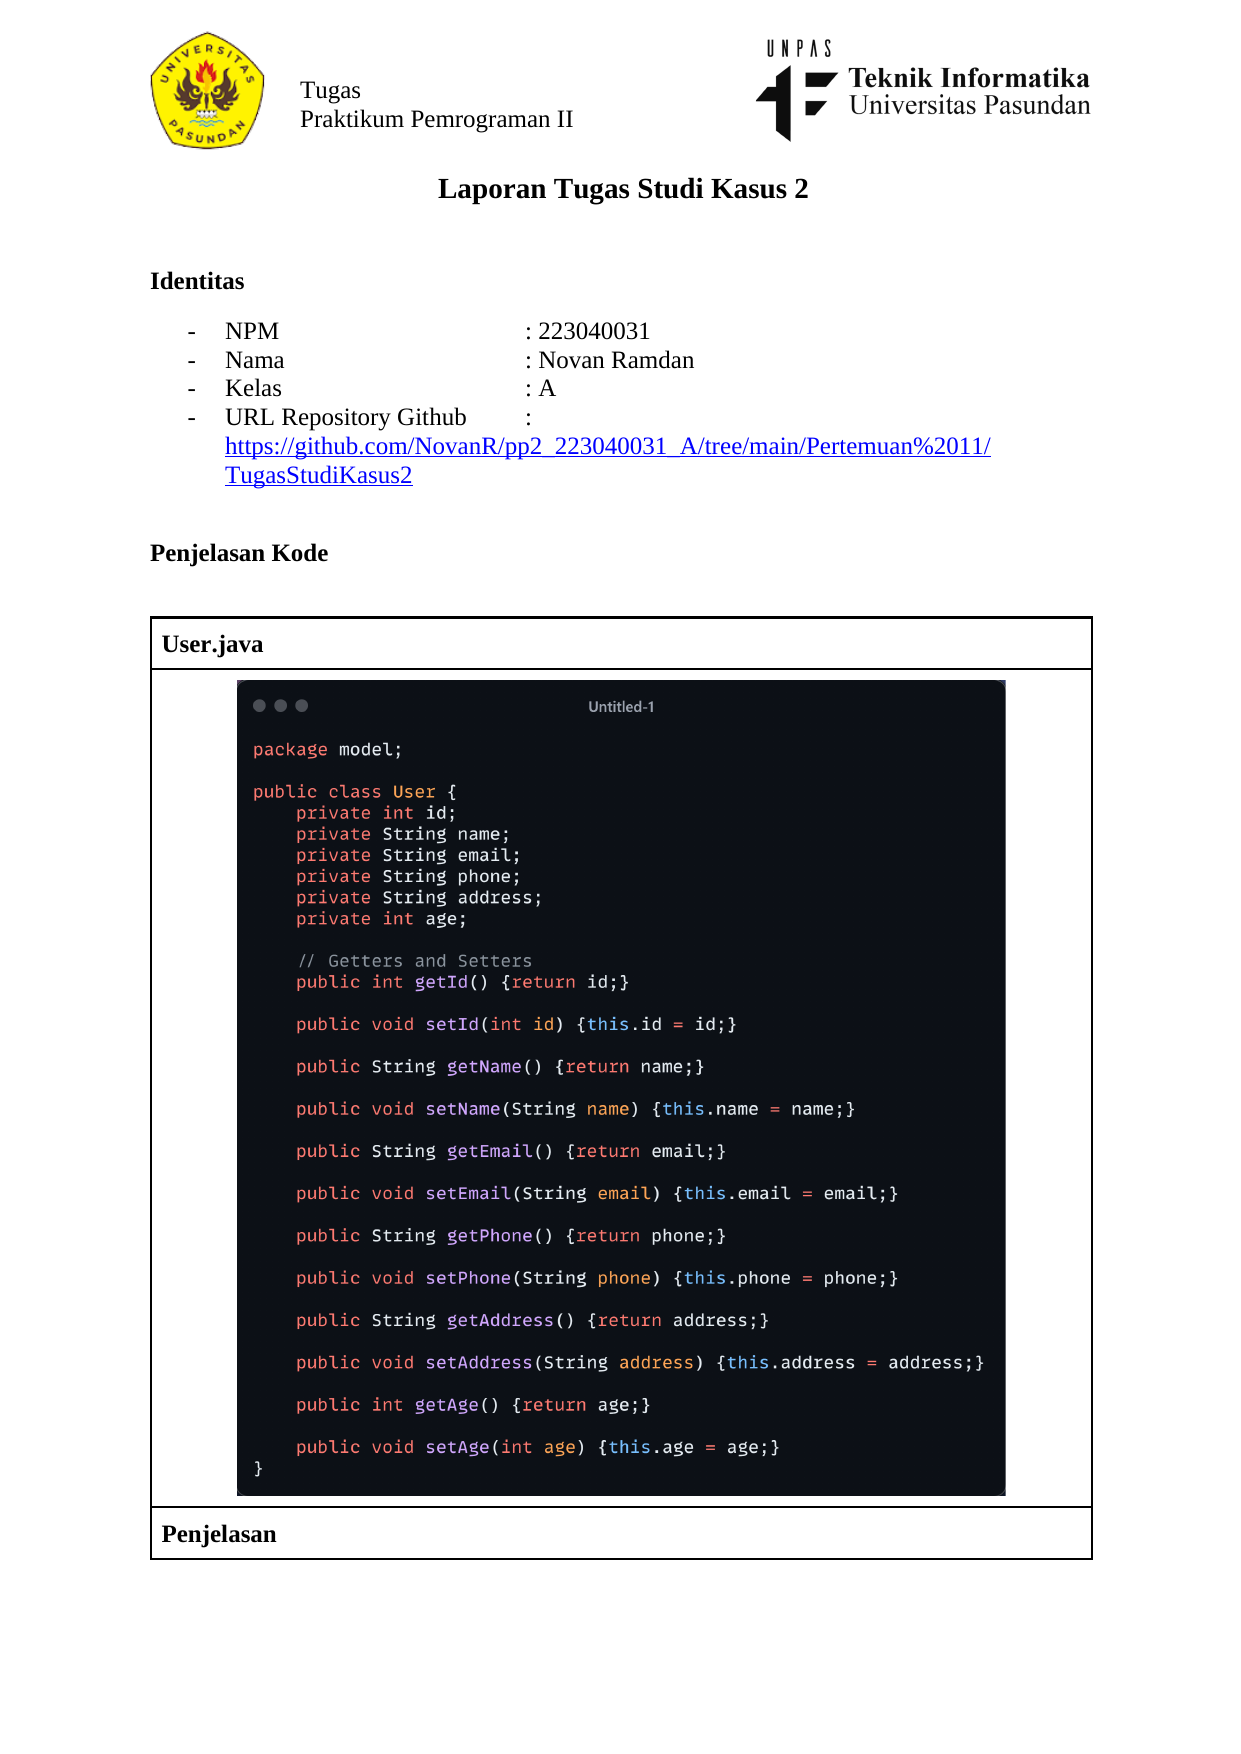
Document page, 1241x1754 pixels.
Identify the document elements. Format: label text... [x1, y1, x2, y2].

picture [150, 31, 266, 150]
table_header User.java [152, 619, 1091, 668]
list Nama : Novan Ramdan [187, 345, 1090, 373]
picture [237, 680, 1006, 1496]
list URL Repository Github : https://github.com/NovanR/pp2_223040031_A/tree/main/Pertemuan%2011/TugasStudiKasus2 [187, 402, 1090, 488]
list Kelas : A [187, 373, 1090, 402]
subtitle Identitas [150, 266, 1090, 295]
picture [755, 39, 1091, 143]
table_cell Penjelasan [152, 1508, 1091, 1558]
list NPM : 223040031 [187, 316, 1090, 345]
table_cell [152, 670, 1091, 1506]
subtitle Penjelasan Kode [150, 538, 1090, 567]
subtitle Laporan Tugas Studi Kasus 2 [157, 171, 1090, 204]
